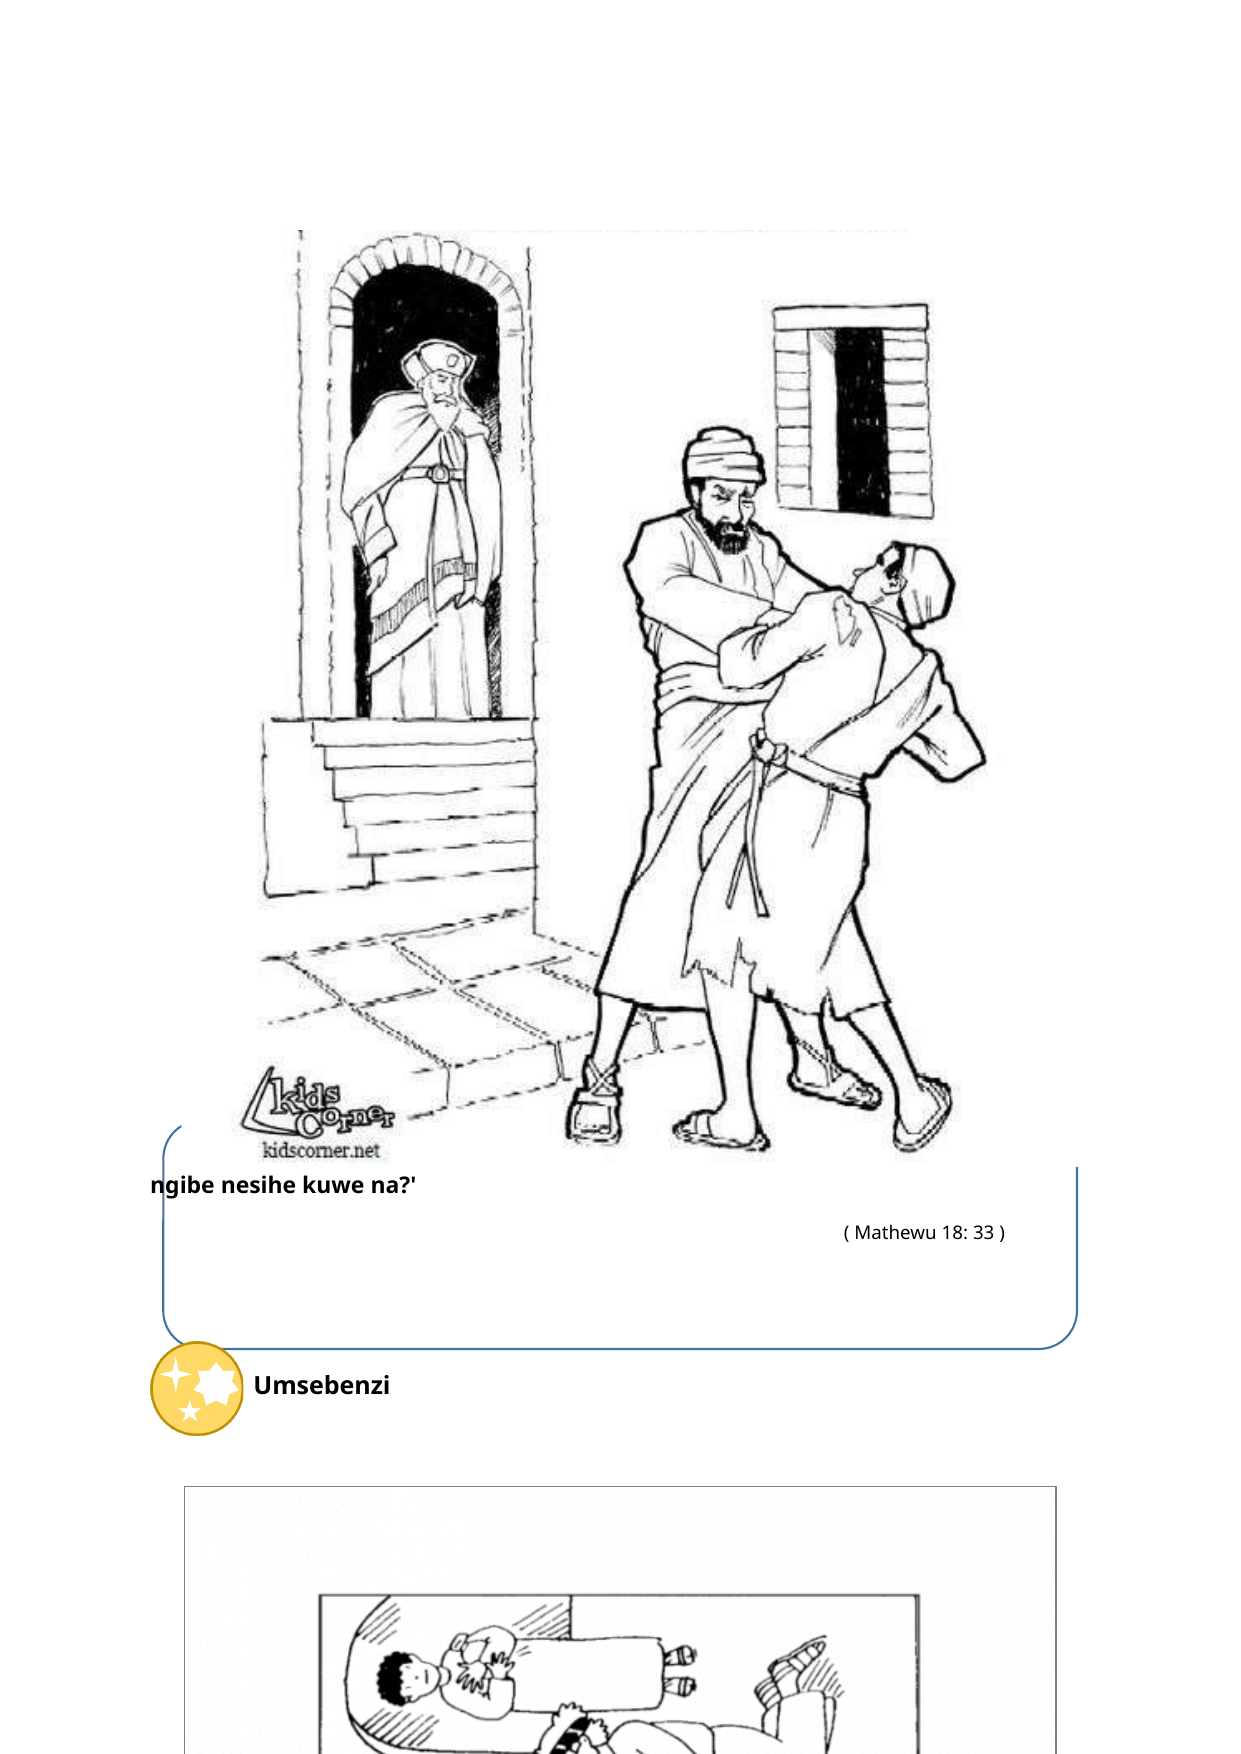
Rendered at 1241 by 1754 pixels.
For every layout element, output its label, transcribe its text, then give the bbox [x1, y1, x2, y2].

picture [185, 1487, 1055, 1754]
text Umsebenzi [244, 1368, 1090, 1402]
picture [150, 1341, 244, 1436]
text ' Bekungafanele yini ube nesihe encekwini kanye nawe njengoba nje nami ngibe nesihe kuwe na?' [150, 1136, 1090, 1201]
text ( Mathewu 18: 33 ) [150, 1220, 1090, 1245]
picture [181, 230, 1098, 1167]
